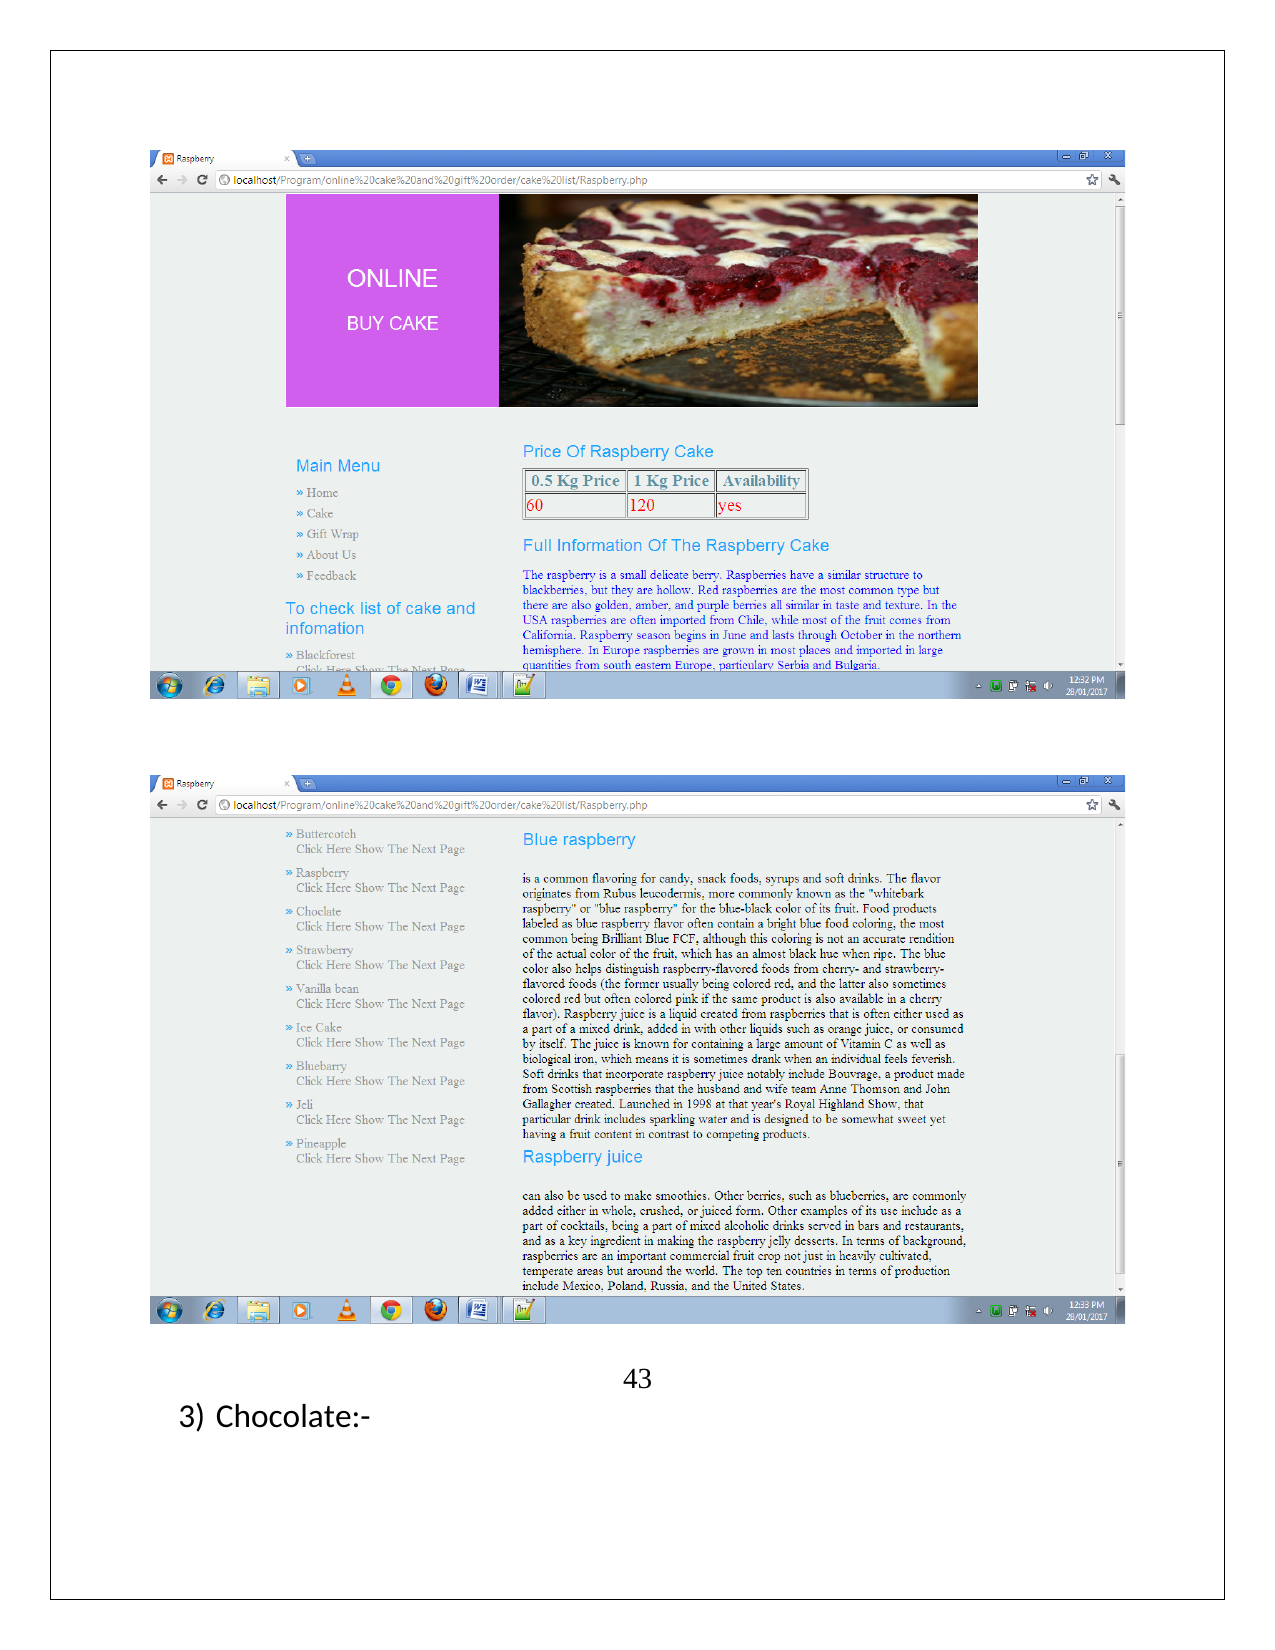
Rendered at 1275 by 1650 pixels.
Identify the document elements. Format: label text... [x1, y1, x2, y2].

list Chocolate:- [178, 1395, 1125, 1436]
text 43 [150, 1361, 1125, 1395]
picture [150, 775, 1125, 1324]
picture [150, 150, 1125, 699]
